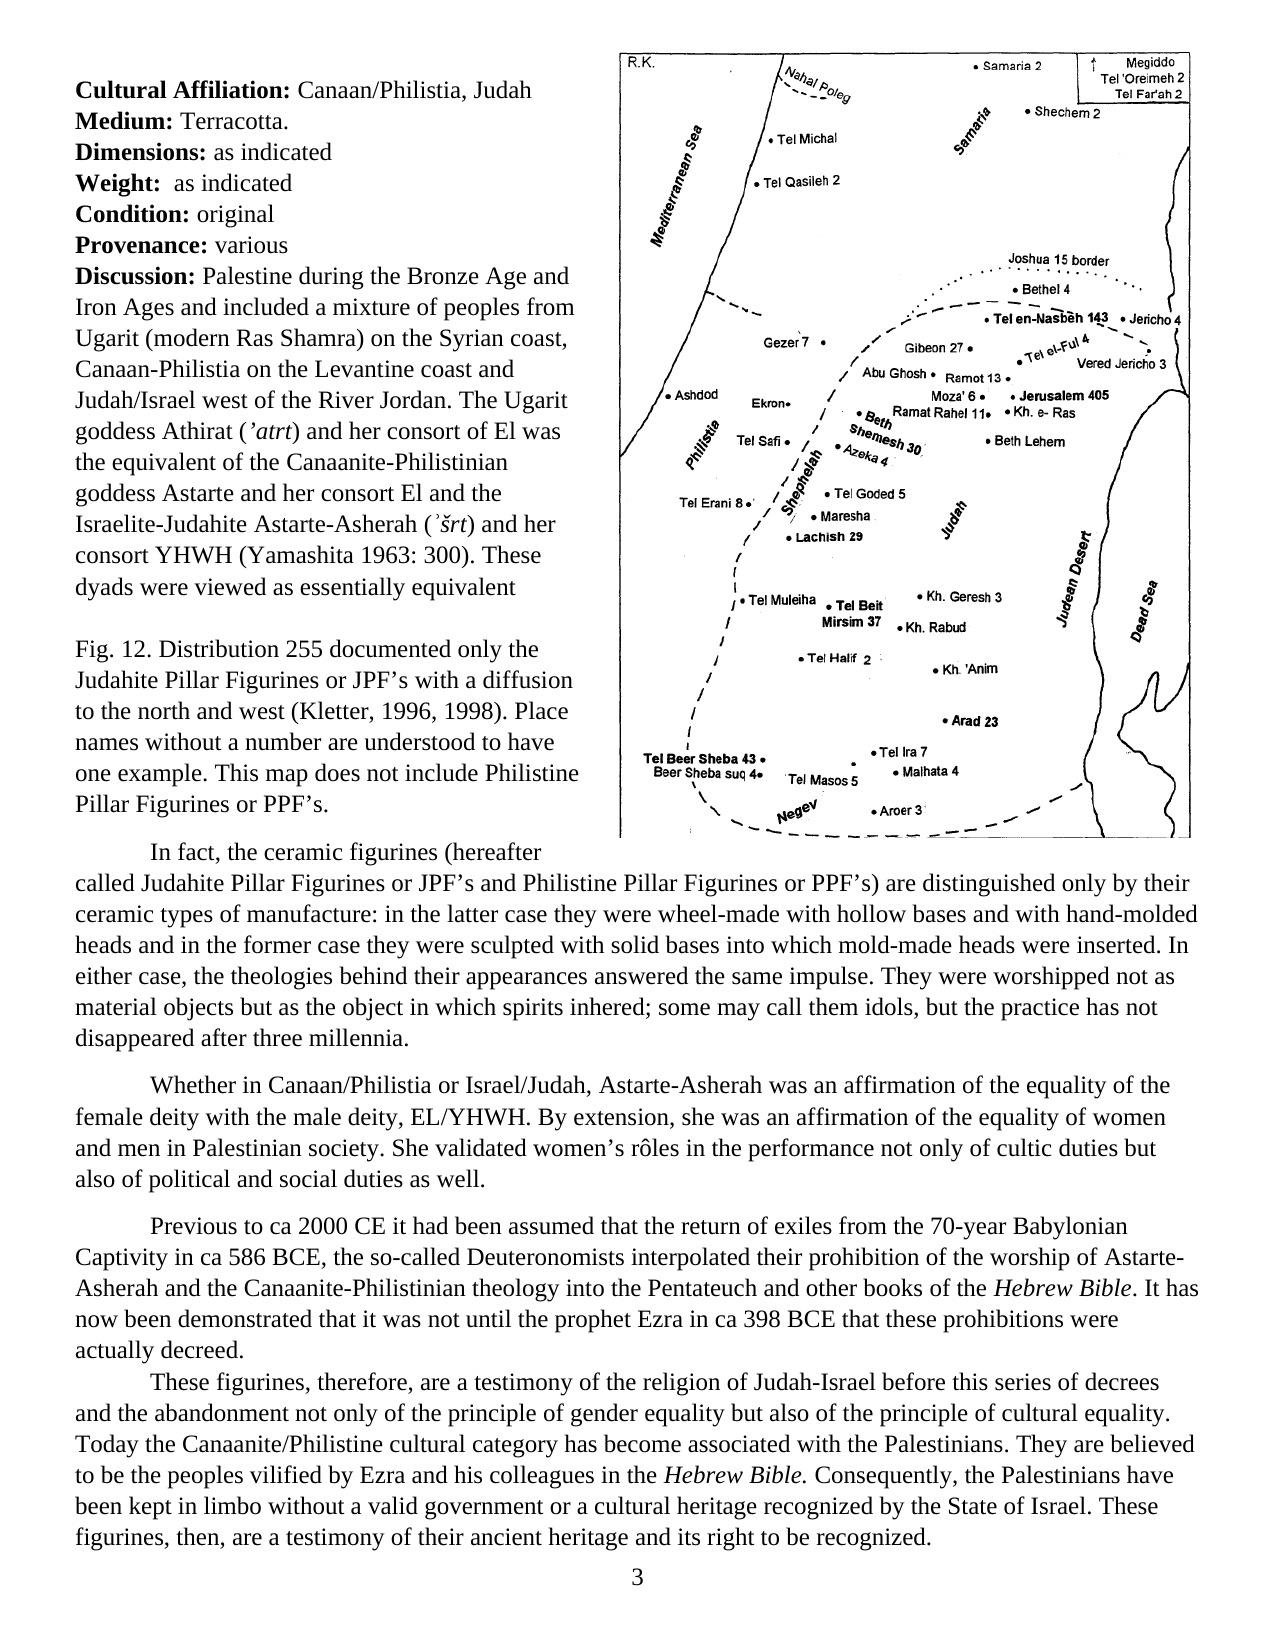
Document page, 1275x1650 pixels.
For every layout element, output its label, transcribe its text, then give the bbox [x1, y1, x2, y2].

text Whether in Canaan/Philistia or Israel/Judah, Astarte-Asherah was an affirmation of the equality of the female deity with the male deity, EL/YHWH. By extension, she was an affirmation of the equality of women and men in Palestinian society. She validated women’s rôles in the performance not only of cultic duties but also of political and social duties as well. [75, 1071, 1200, 1192]
picture [610, 44, 1197, 838]
text Medium: Terracotta. [75, 106, 610, 135]
text Dimensions: as indicated [75, 137, 610, 166]
text Cultural Affiliation: Canaan/Philistia, Judah [75, 75, 610, 104]
text Provenance: various [75, 230, 610, 259]
text Fig. 12. Distribution 255 documented only the Judahite Pillar Figurines or JPF’s with a diffusion to the north and west (Kletter, 1996, 1998). Place names without a number are understood to have one example. This map does not include Philistine Pillar Figurines or PPF’s. [75, 634, 610, 818]
text These figurines, therefore, are a testimony of the religion of Judah-Israel before this series of decrees and the abandonment not only of the principle of gender equality but also of the principle of cultural equality. Today the Canaanite/Philistine cultural category has become associated with the Palestinians. They are believed to be the peoples vilified by Ezra and his colleagues in the Hebrew Bible. Consequently, the Palestinians have been kept in limbo without a valid government or a cultural heritage recognized by the State of Israel. These figurines, then, are a testimony of their ancient heritage and its right to be recognized. [75, 1367, 1200, 1551]
text Previous to ca 2000 CE it had been assumed that the return of exiles from the 70-year Babylonian Captivity in ca 586 BCE, the so-called Deuteronomists interpolated their prohibition of the worship of Astarte-Asherah and the Canaanite-Philistinian theology into the Pentateuch and other books of the Hebrew Bible. It has now been demonstrated that it was not until the prophet Ezra in ca 398 BCE that these prohibitions were actually decreed. [75, 1211, 1200, 1364]
text Condition: original [75, 199, 610, 228]
text Discussion: Palestine during the Bronze Age and Iron Ages and included a mixture of peoples from Ugarit (modern Ras Shamra) on the Syrian coast, Canaan-Philistia on the Levantine coast and Judah/Israel west of the River Jordan. The Ugarit goddess Athirat (’atrt) and her consort of El was the equivalent of the Canaanite-Philistinian goddess Astarte and her consort El and the Israelite-Judahite Astarte-Asherah (ʾšrt) and her consort YHWH (Yamashita 1963: 300). These dyads were viewed as essentially equivalent [75, 261, 610, 600]
text In fact, the ceramic figurines (hereafter called Judahite Pillar Figurines or JPF’s and Philistine Pillar Figurines or PPF’s) are distinguished only by their ceramic types of manufacture: in the latter case they were wheel-made with hollow bases and with hand-molded heads and in the former case they were sculpted with solid bases into which mold-made heads were inserted. In either case, the theologies behind their appearances answered the same impulse. They were worshipped not as material objects but as the object in which spirits inhered; some may call them idols, but the practice has not disappeared after three millennia. [75, 837, 1200, 1052]
text Weight: as indicated [75, 168, 610, 197]
